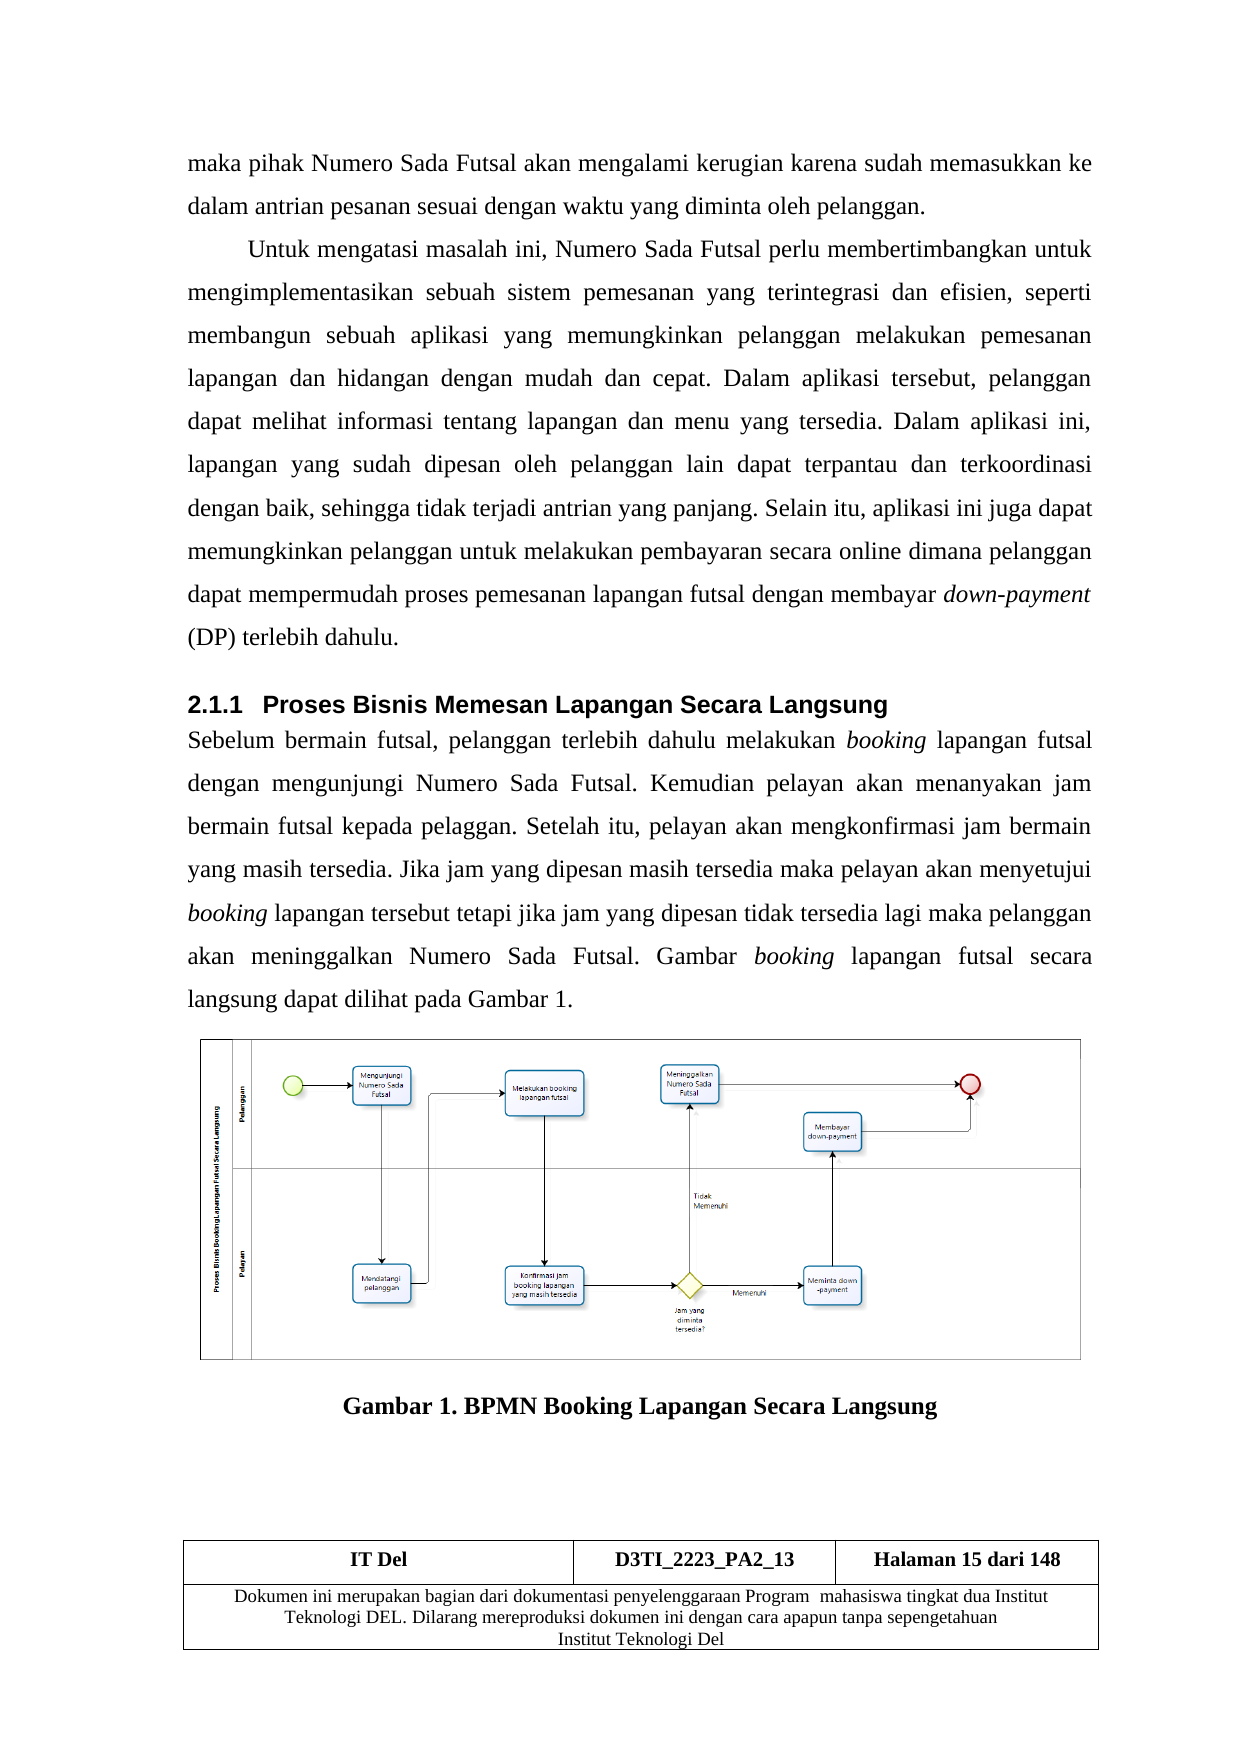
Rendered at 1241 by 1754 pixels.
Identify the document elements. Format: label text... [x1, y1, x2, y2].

text Gambar 1. BPMN Booking Lapangan Secara Langsung [187, 1391, 1092, 1420]
text Untuk mengatasi masalah ini, Numero Sada Futsal perlu membertimbangkan untuk mengimplementasikan sebuah sistem pemesanan yang terintegrasi dan efisien, seperti membangun sebuah aplikasi yang memungkinkan pelanggan melakukan pemesanan lapangan dan hidangan dengan mudah dan cepat. Dalam aplikasi tersebut, pelanggan dapat melihat informasi tentang lapangan dan menu yang tersedia. Dalam aplikasi ini, lapangan yang sudah dipesan oleh pelanggan lain dapat terpantau dan terkoordinasi dengan baik, sehingga tidak terjadi antrian yang panjang. Selain itu, aplikasi ini juga dapat memungkinkan pelanggan untuk melakukan pembayaran secara online dimana pelanggan dapat mempermudah proses pemesanan lapangan futsal dengan membayar down-payment (DP) terlebih dahulu. [187, 234, 1092, 651]
picture [187, 1027, 1093, 1377]
text Sebelum bermain futsal, pelanggan terlebih dahulu melakukan booking lapangan futsal dengan mengunjungi Numero Sada Futsal. Kemudian pelayan akan menanyakan jam bermain futsal kepada pelaggan. Setelah itu, pelayan akan mengkonfirmasi jam bermain yang masih tersedia. Jika jam yang dipesan masih tersedia maka pelayan akan menyetujui booking lapangan tersebut tetapi jika jam yang dipesan tidak tersedia lagi maka pelanggan akan meninggalkan Numero Sada Futsal. Gambar booking lapangan futsal secara langsung dapat dilihat pada Gambar 1. [187, 725, 1092, 1013]
subtitle Proses Bisnis Memesan Lapangan Secara Langsung [187, 690, 1092, 719]
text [187, 148, 1092, 219]
